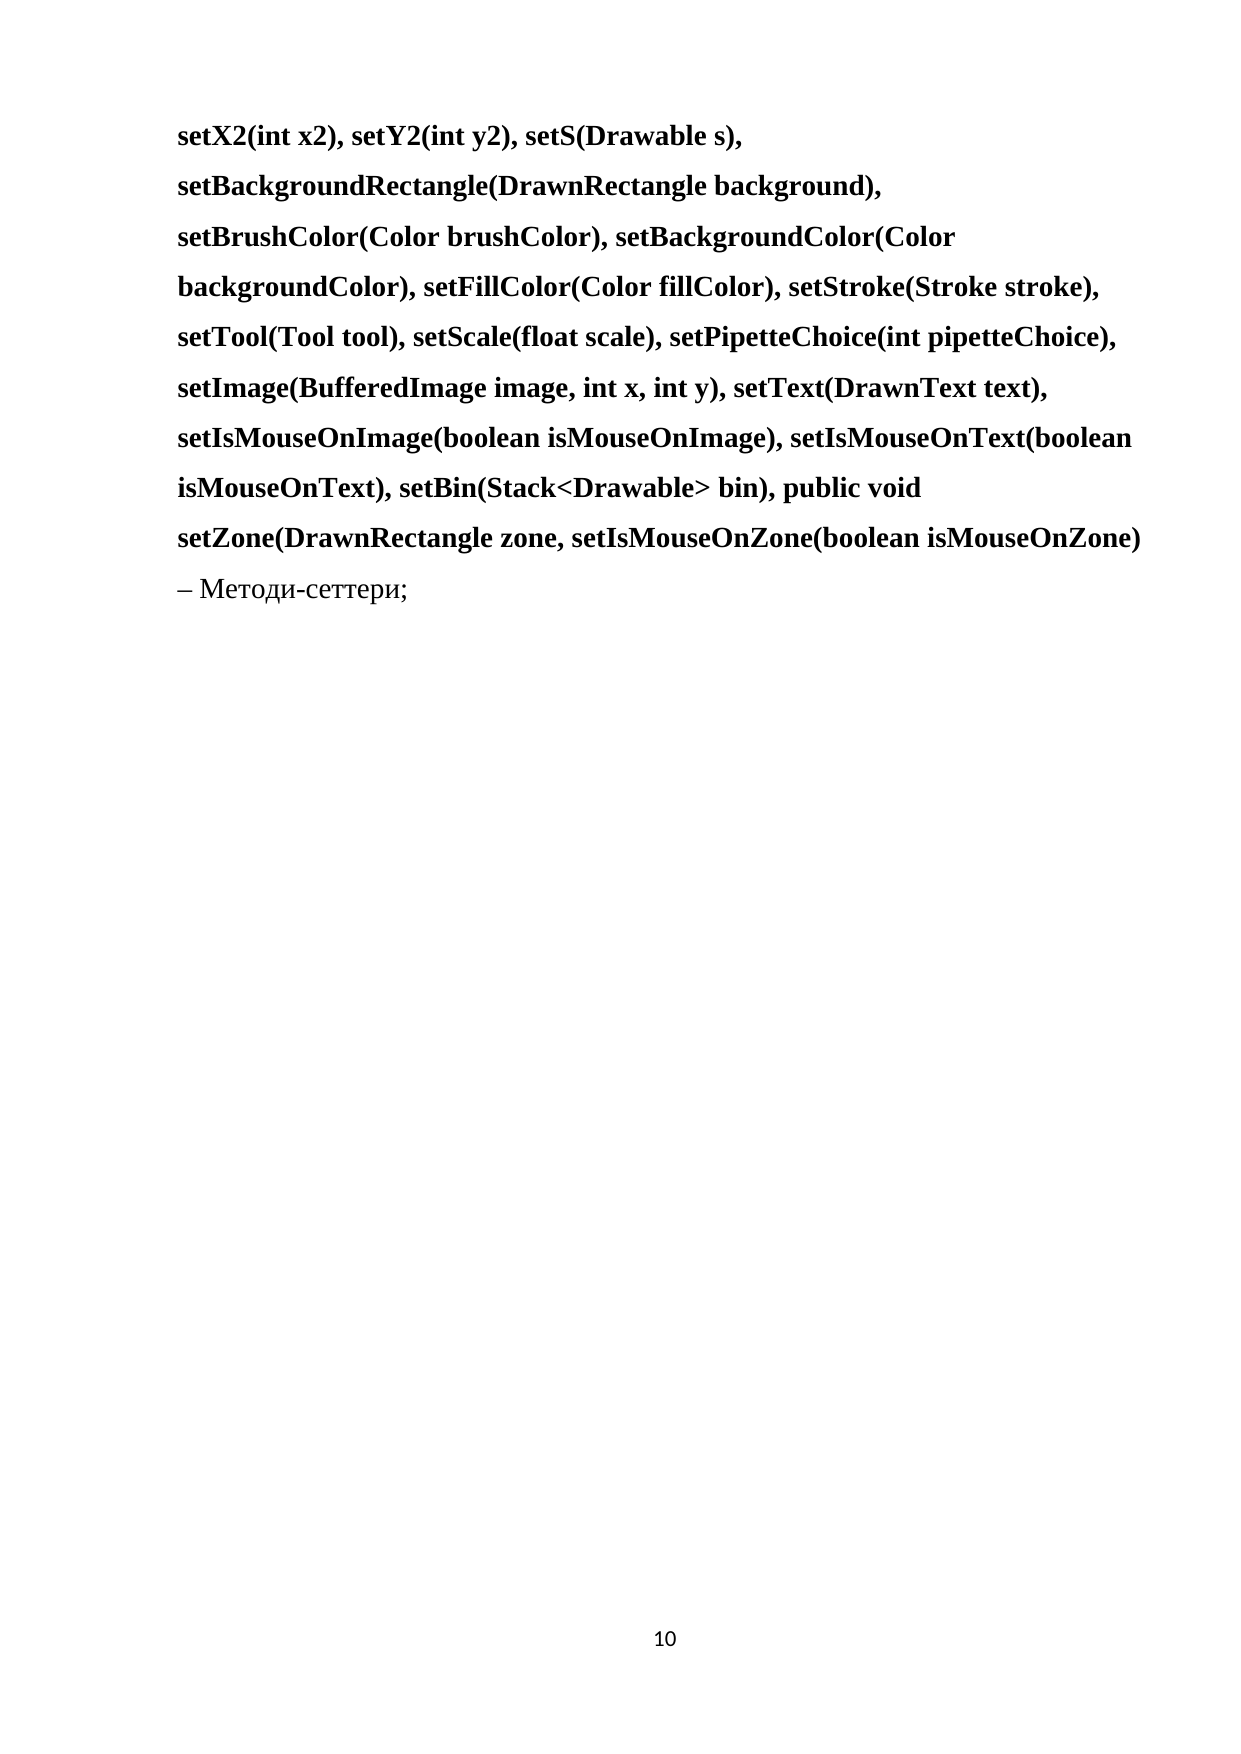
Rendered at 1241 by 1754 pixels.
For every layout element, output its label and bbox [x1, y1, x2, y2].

text [177, 118, 1152, 604]
